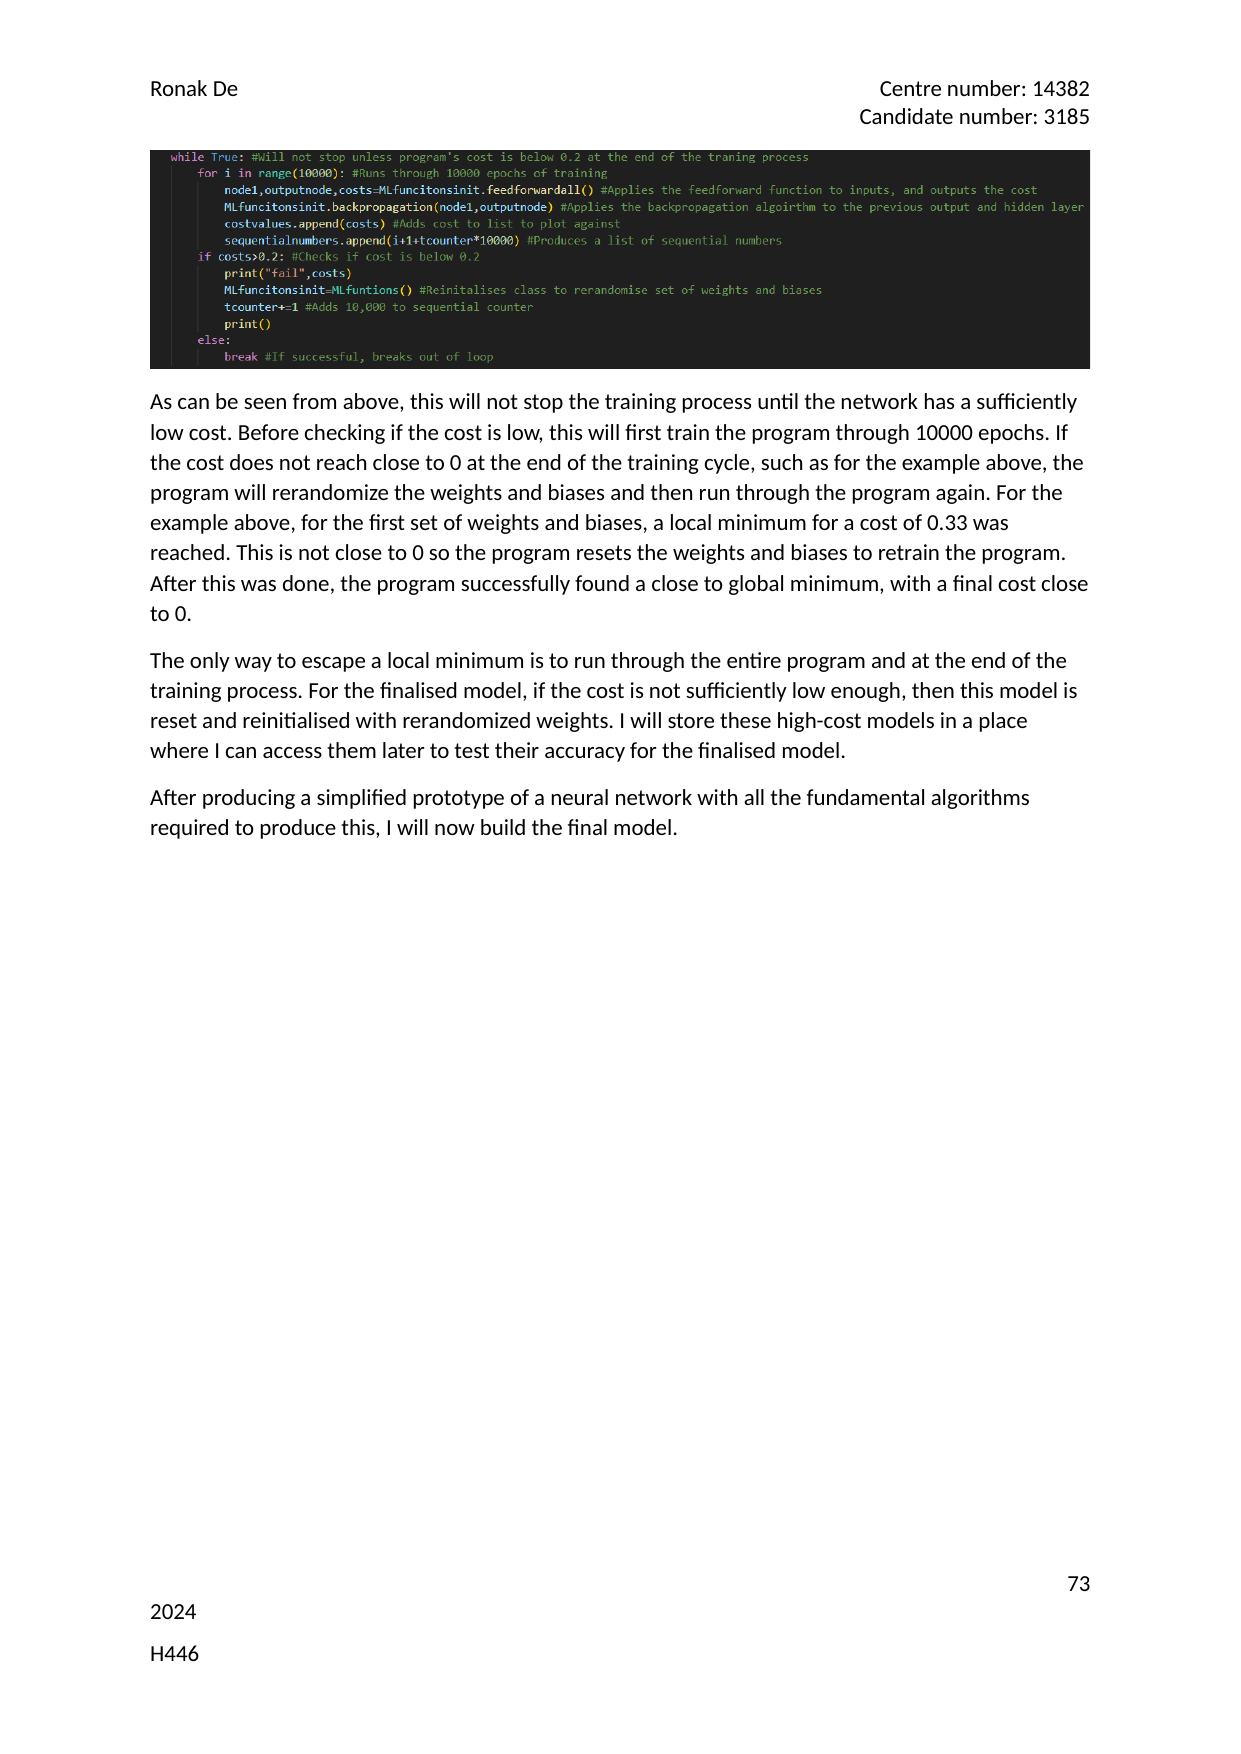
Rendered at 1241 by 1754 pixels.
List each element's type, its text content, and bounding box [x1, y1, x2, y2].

picture [150, 150, 1091, 369]
text As can be seen from above, this will not stop the training process until the network has a sufficiently low cost. Before checking if the cost is low, this will first train the program through 10000 epochs. If the cost does not reach close to 0 at the end of the training cycle, such as for the example above, the program will rerandomize the weights and biases and then run through the program again. For the example above, for the first set of weights and biases, a local minimum for a cost of 0.33 was reached. This is not close to 0 so the program resets the weights and biases to retrain the program. After this was done, the program successfully found a close to global minimum, with a final cost close to 0. [150, 387, 1090, 627]
text The only way to escape a local minimum is to run through the entire program and at the end of the training process. For the finalised model, if the cost is not sufficiently low enough, then this model is reset and reinitialised with rerandomized weights. I will store these high-cost models in a place where I can access them later to test their accuracy for the finalised model. [150, 646, 1090, 764]
text After producing a simplified prototype of a neural network with all the fundamental algorithms required to produce this, I will now build the final model. [150, 783, 1090, 842]
